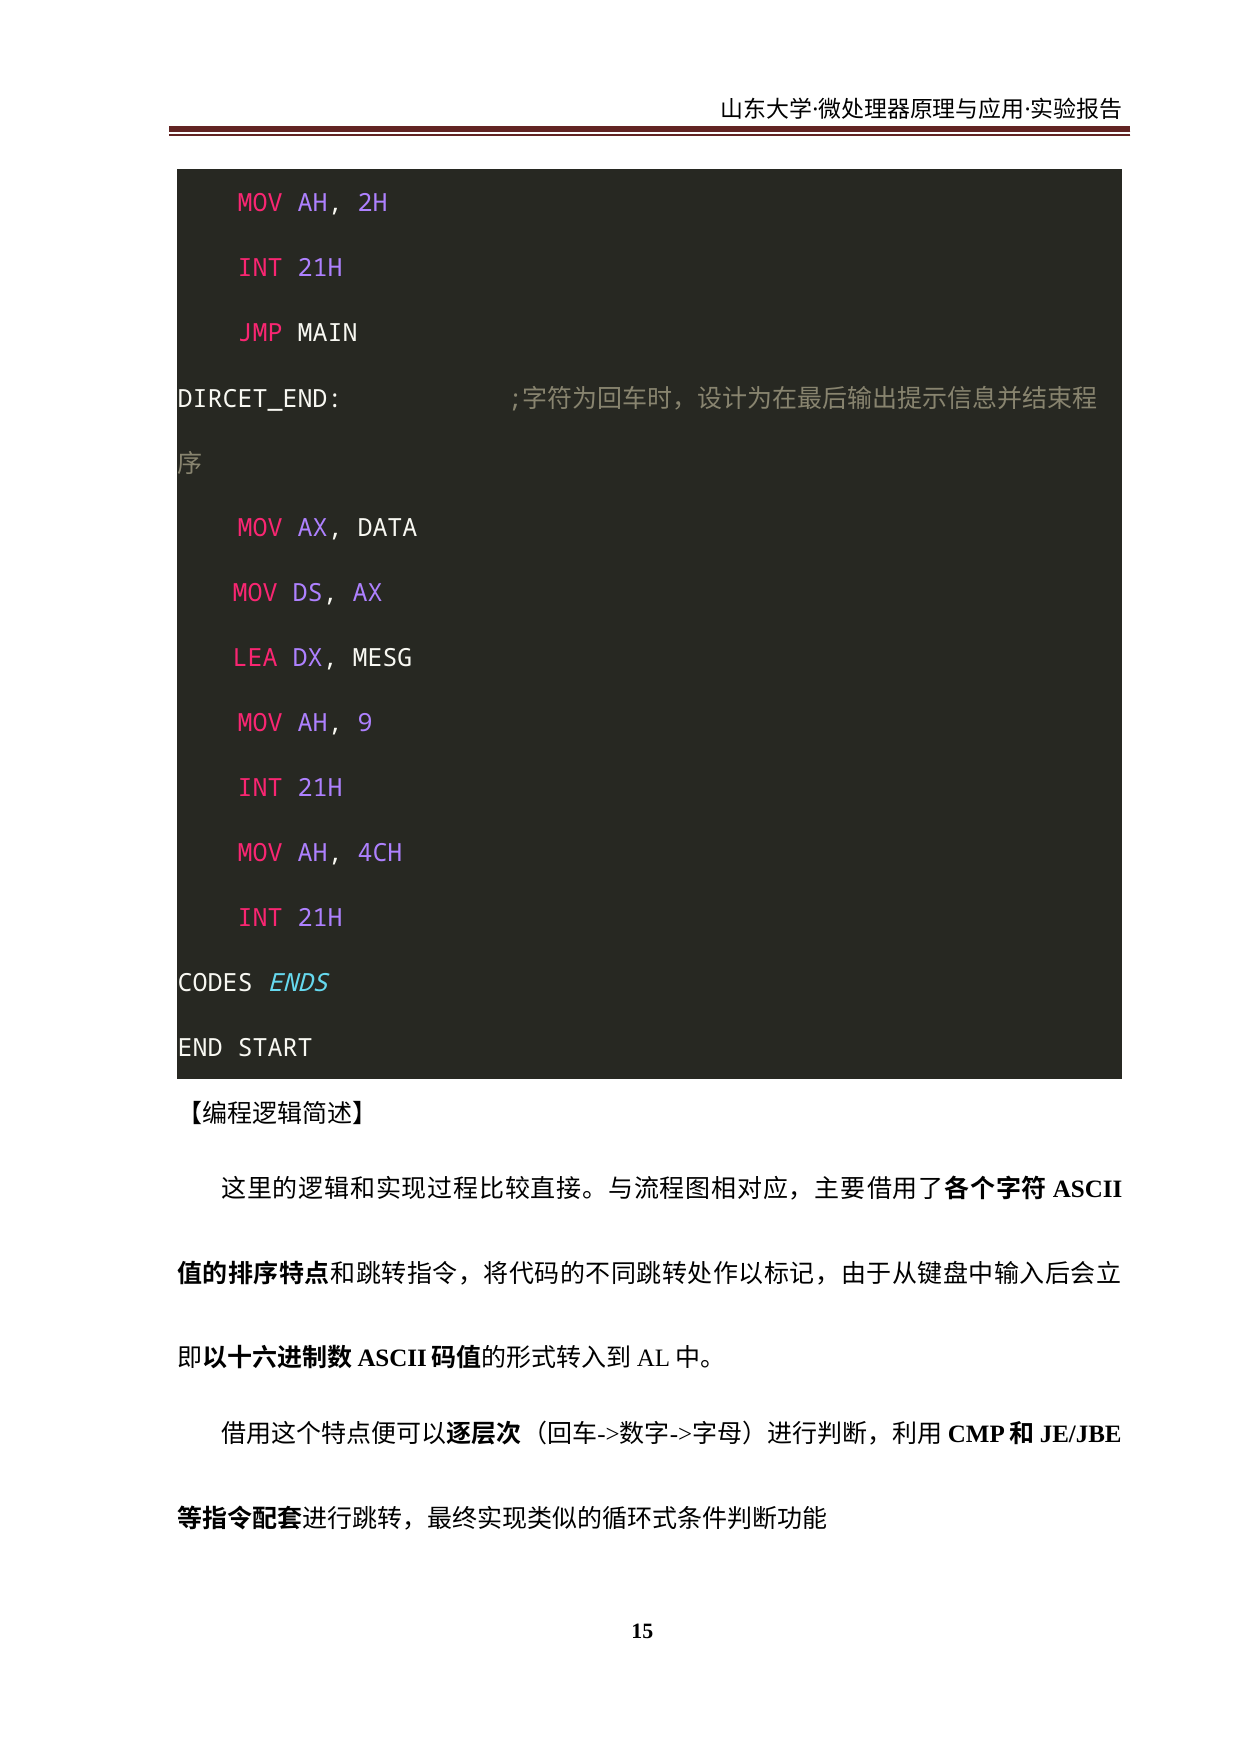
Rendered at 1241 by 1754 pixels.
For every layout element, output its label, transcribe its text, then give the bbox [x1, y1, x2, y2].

text MOV AH, 4CH [177, 819, 1122, 884]
text INT 21H [177, 754, 1122, 819]
text 【编程逻辑简述】 [177, 1079, 1122, 1144]
text MOV DS, AX [177, 559, 1122, 624]
text MOV AH, 9 [177, 689, 1122, 754]
text 这里的逻辑和实现过程比较直接。与流程图相对应，主要借用了各个字符ASCII值的排序特点和跳转指令，将代码的不同跳转处作以标记，由于从键盘中输入后会立即以十六进制数ASCII码值的形式转入到AL中。 [177, 1154, 1122, 1388]
text MOV AH, 2H [177, 169, 1122, 234]
text JMP MAIN [177, 299, 1122, 364]
text END START [177, 1014, 1122, 1079]
text INT 21H [177, 234, 1122, 299]
text 借用这个特点便可以逐层次（回车->数字->字母）进行判断，利用CMP和JE/JBE等指令配套进行跳转，最终实现类似的循环式条件判断功能 [177, 1399, 1122, 1549]
text LEA DX, MESG [177, 624, 1122, 689]
text CODES ENDS [177, 949, 1122, 1014]
text DIRCET_END: ;字符为回车时，设计为在最后输出提示信息并结束程序 [177, 364, 1122, 494]
text MOV AX, DATA [177, 494, 1122, 559]
text INT 21H [177, 884, 1122, 949]
